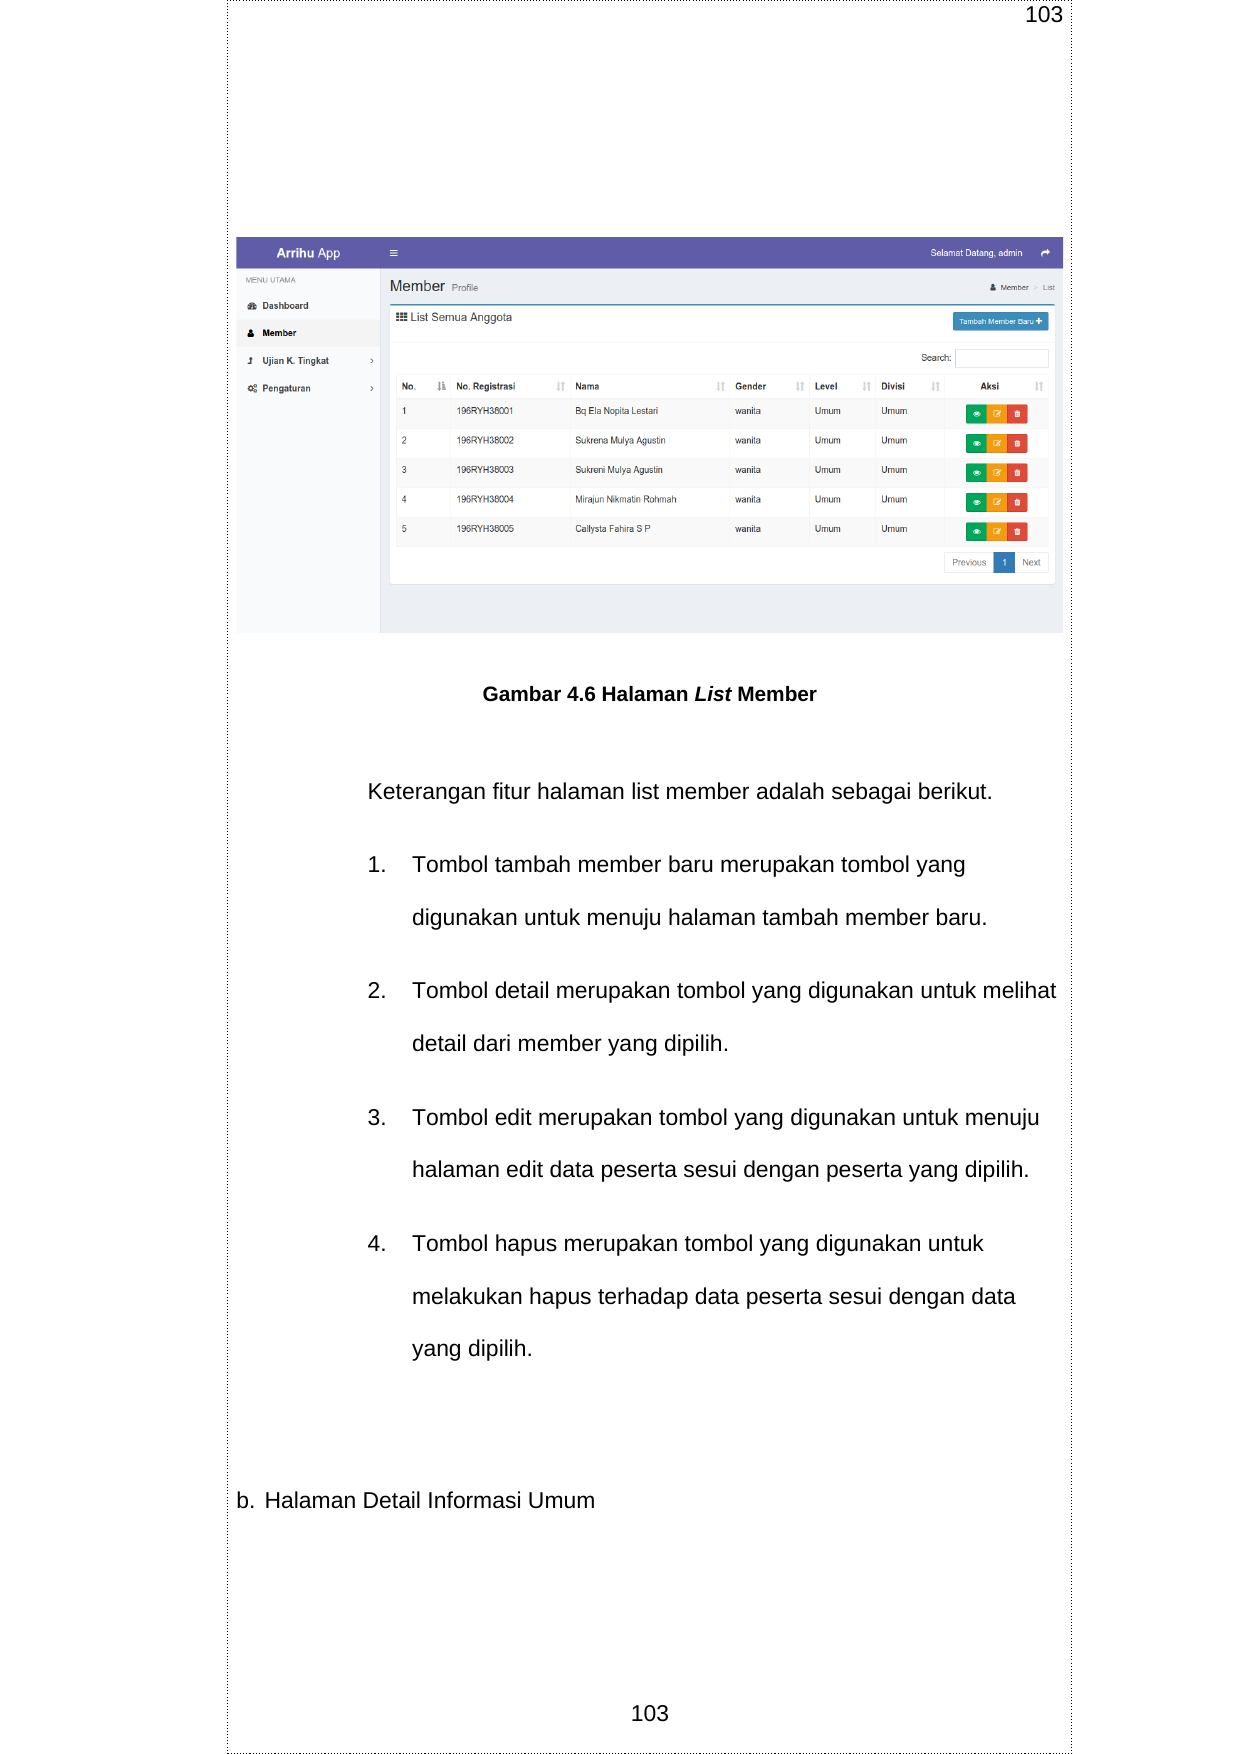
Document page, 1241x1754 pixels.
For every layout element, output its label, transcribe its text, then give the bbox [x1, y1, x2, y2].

list Tombol hapus merupakan tombol yang digunakan untuk melakukan hapus terhadap data peserta sesui dengan data yang dipilih. [367, 1230, 1063, 1362]
list Halaman Detail Informasi Umum [236, 1487, 1063, 1513]
list Tombol detail merupakan tombol yang digunakan untuk melihat detail dari member yang dipilih. [367, 977, 1063, 1056]
list Tombol edit merupakan tombol yang digunakan untuk menuju halaman edit data peserta sesui dengan peserta yang dipilih. [367, 1104, 1063, 1183]
picture [236, 237, 1064, 633]
text Gambar 4.6 Halaman List Member [236, 682, 1063, 706]
text Keterangan fitur halaman list member adalah sebagai berikut. [324, 778, 1063, 804]
list Tombol tambah member baru merupakan tombol yang digunakan untuk menuju halaman tambah member baru. [367, 851, 1063, 930]
